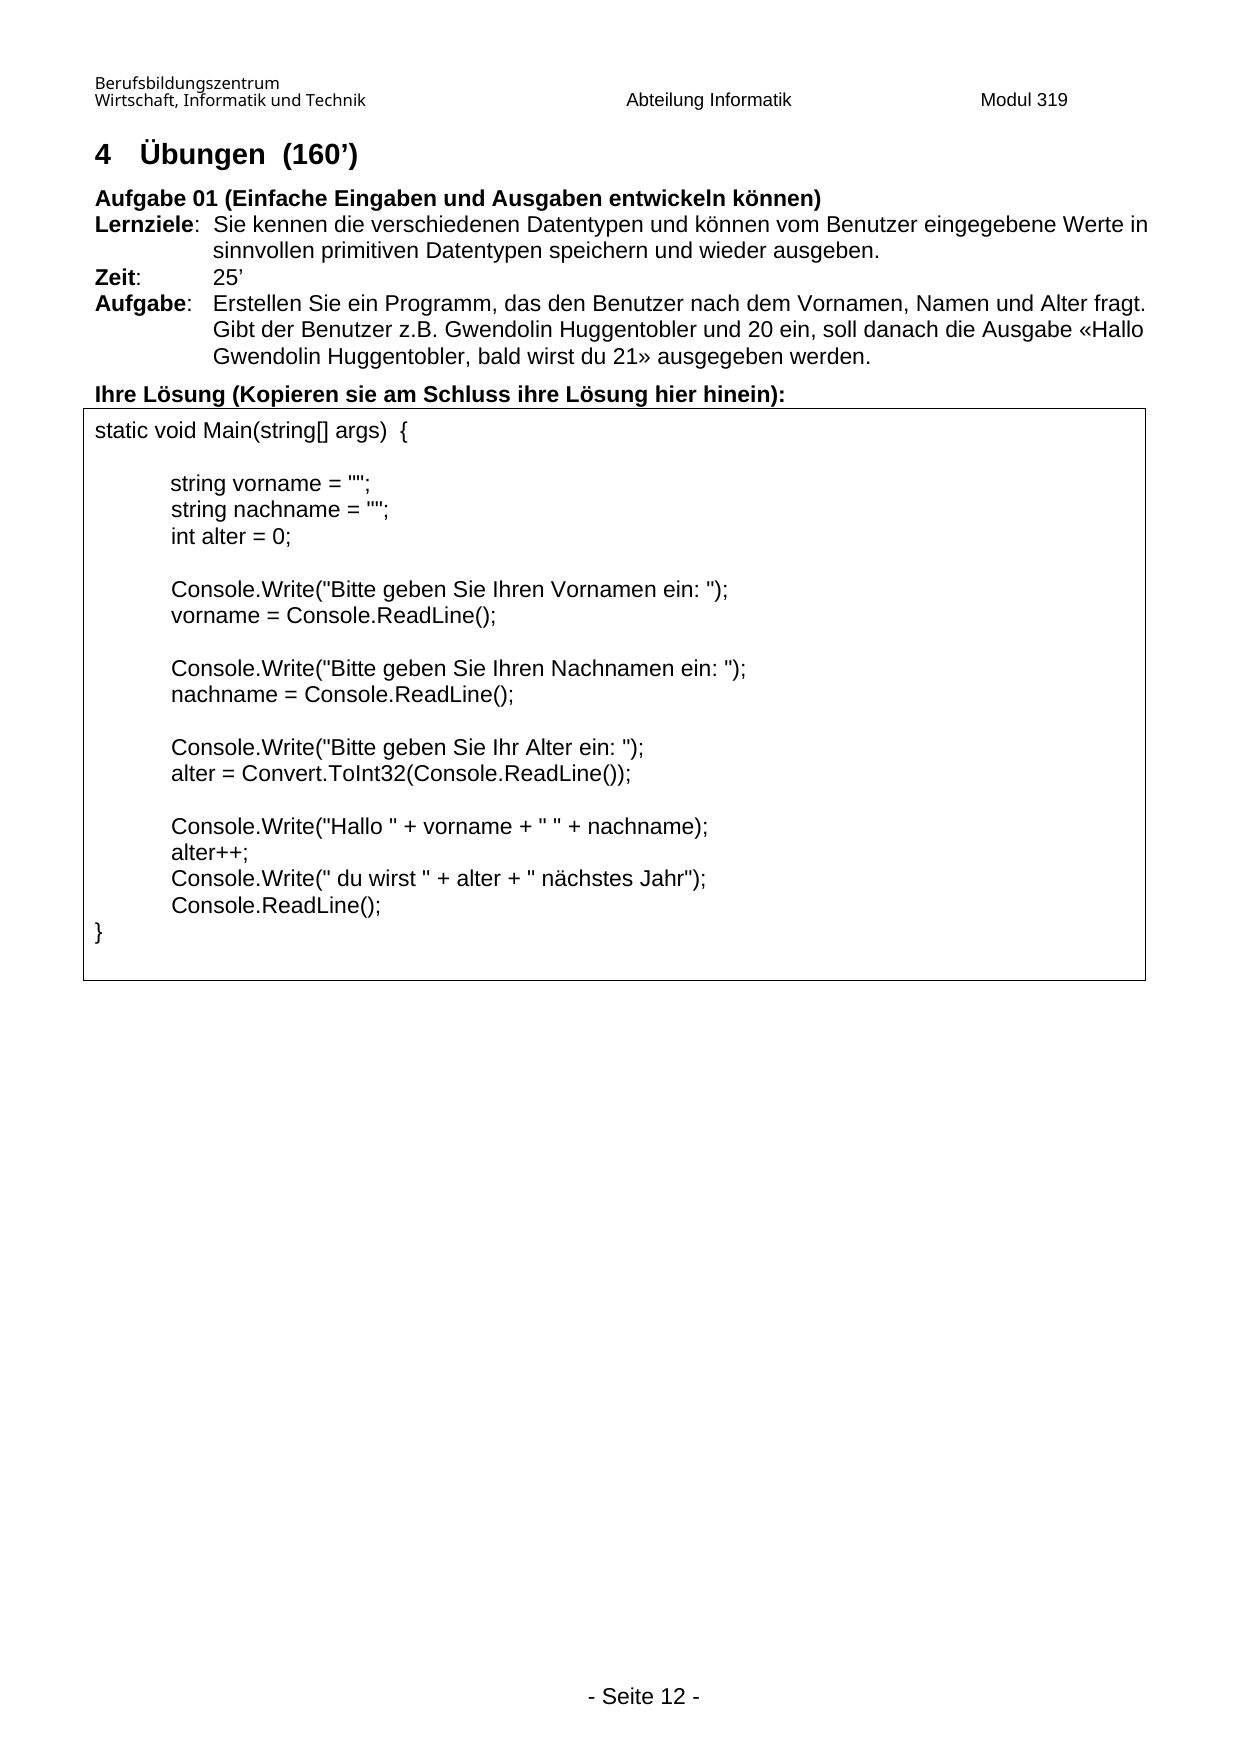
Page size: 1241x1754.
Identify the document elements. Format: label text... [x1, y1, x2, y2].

text Lernziele: Sie kennen die verschiedenen Datentypen und können vom Benutzer eingegebene Werte in sinnvollen primitiven Datentypen speichern und wieder ausgeben. [94, 211, 1193, 264]
table_header static void Main(string[] args) { string vorname = ""; string nachname = ""; int alter = 0; Console.Write("Bitte geben Sie Ihren Vornamen ein: "); vorname = Console.ReadLine(); Console.Write("Bitte geben Sie Ihren Nachnamen ein: "); nachname = Console.ReadLine(); Console.Write("Bitte geben Sie Ihr Alter ein: "); alter = Convert.ToInt32(Console.ReadLine()); Console.Write("Hallo " + vorname + " " + nachname); alter++; Console.Write(" du wirst " + alter + " nächstes Jahr"); Console.ReadLine(); } [84, 409, 1145, 980]
text Zeit: 25’ [94, 264, 1193, 290]
text Ihre Lösung (Kopieren sie am Schluss ihre Lösung hier hinein): [94, 381, 1193, 407]
text Aufgabe: Erstellen Sie ein Programm, das den Benutzer nach dem Vornamen, Namen und Alter fragt. Gibt der Benutzer z.B. Gwendolin Huggentobler und 20 ein, soll danach die Ausgabe «Hallo Gwendolin Huggentobler, bald wirst du 21» ausgegeben werden. [94, 290, 1193, 369]
subtitle Übungen (160’) [94, 137, 1193, 170]
text Aufgabe 01 (Einfache Eingaben und Ausgaben entwickeln können) [94, 185, 1193, 211]
